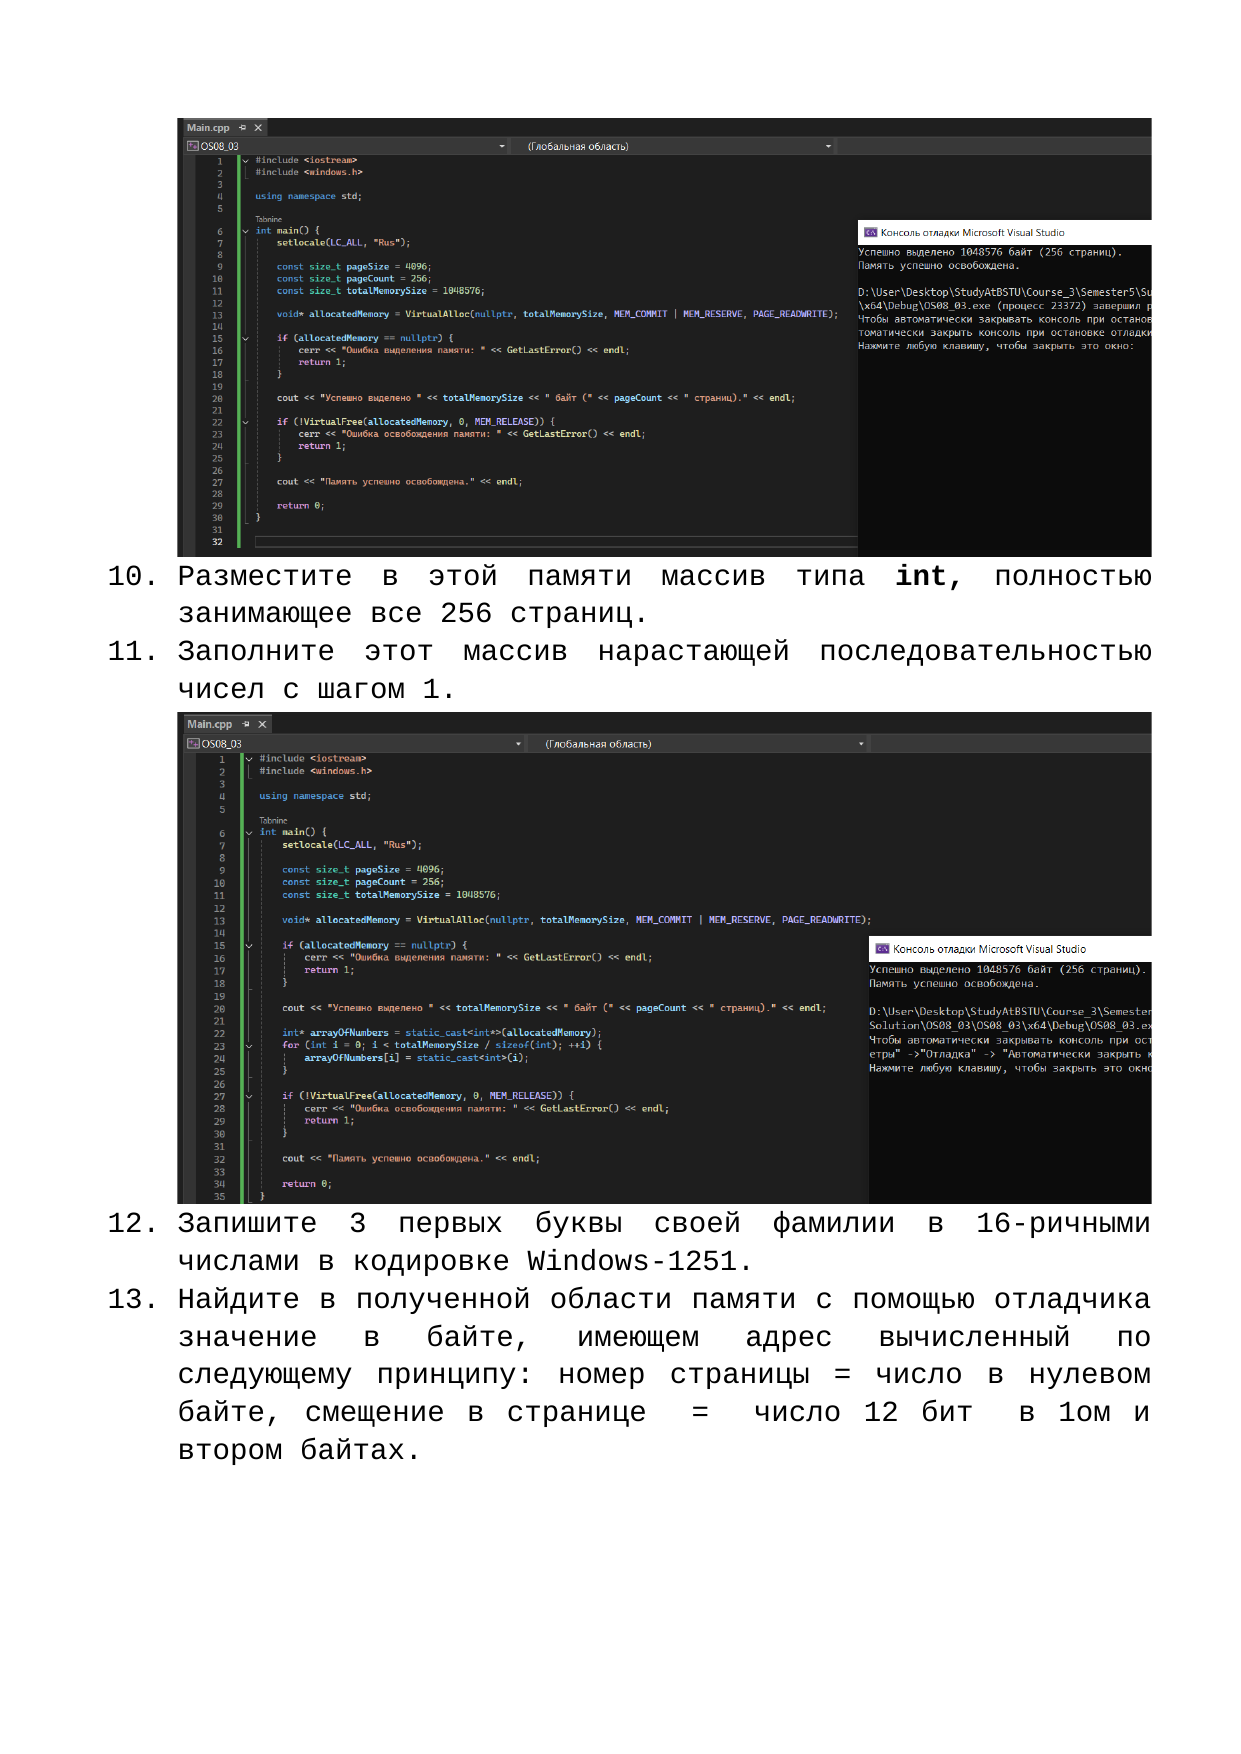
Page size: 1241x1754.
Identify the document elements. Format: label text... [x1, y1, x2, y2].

list Запишите 3 первых буквы своей фамилии в 16-ричными числами в кодировке Windows-1251. [177, 1208, 1152, 1279]
list Найдите в полученной области памяти с помощью отладчика значение в байте, имеющем адрес вычисленный по следующему принципу: номер страницы = число в нулевом байте, смещение в странице = число 12 бит в 1ом и втором байтах. [177, 1284, 1152, 1468]
list Заполните этот массив нарастающей последовательностью чисел с шагом 1. [177, 637, 1152, 707]
picture [177, 712, 1152, 1204]
list Разместите в этой памяти массив типа int, полностью занимающее все 256 страниц. [177, 561, 1152, 632]
picture [177, 118, 1152, 557]
